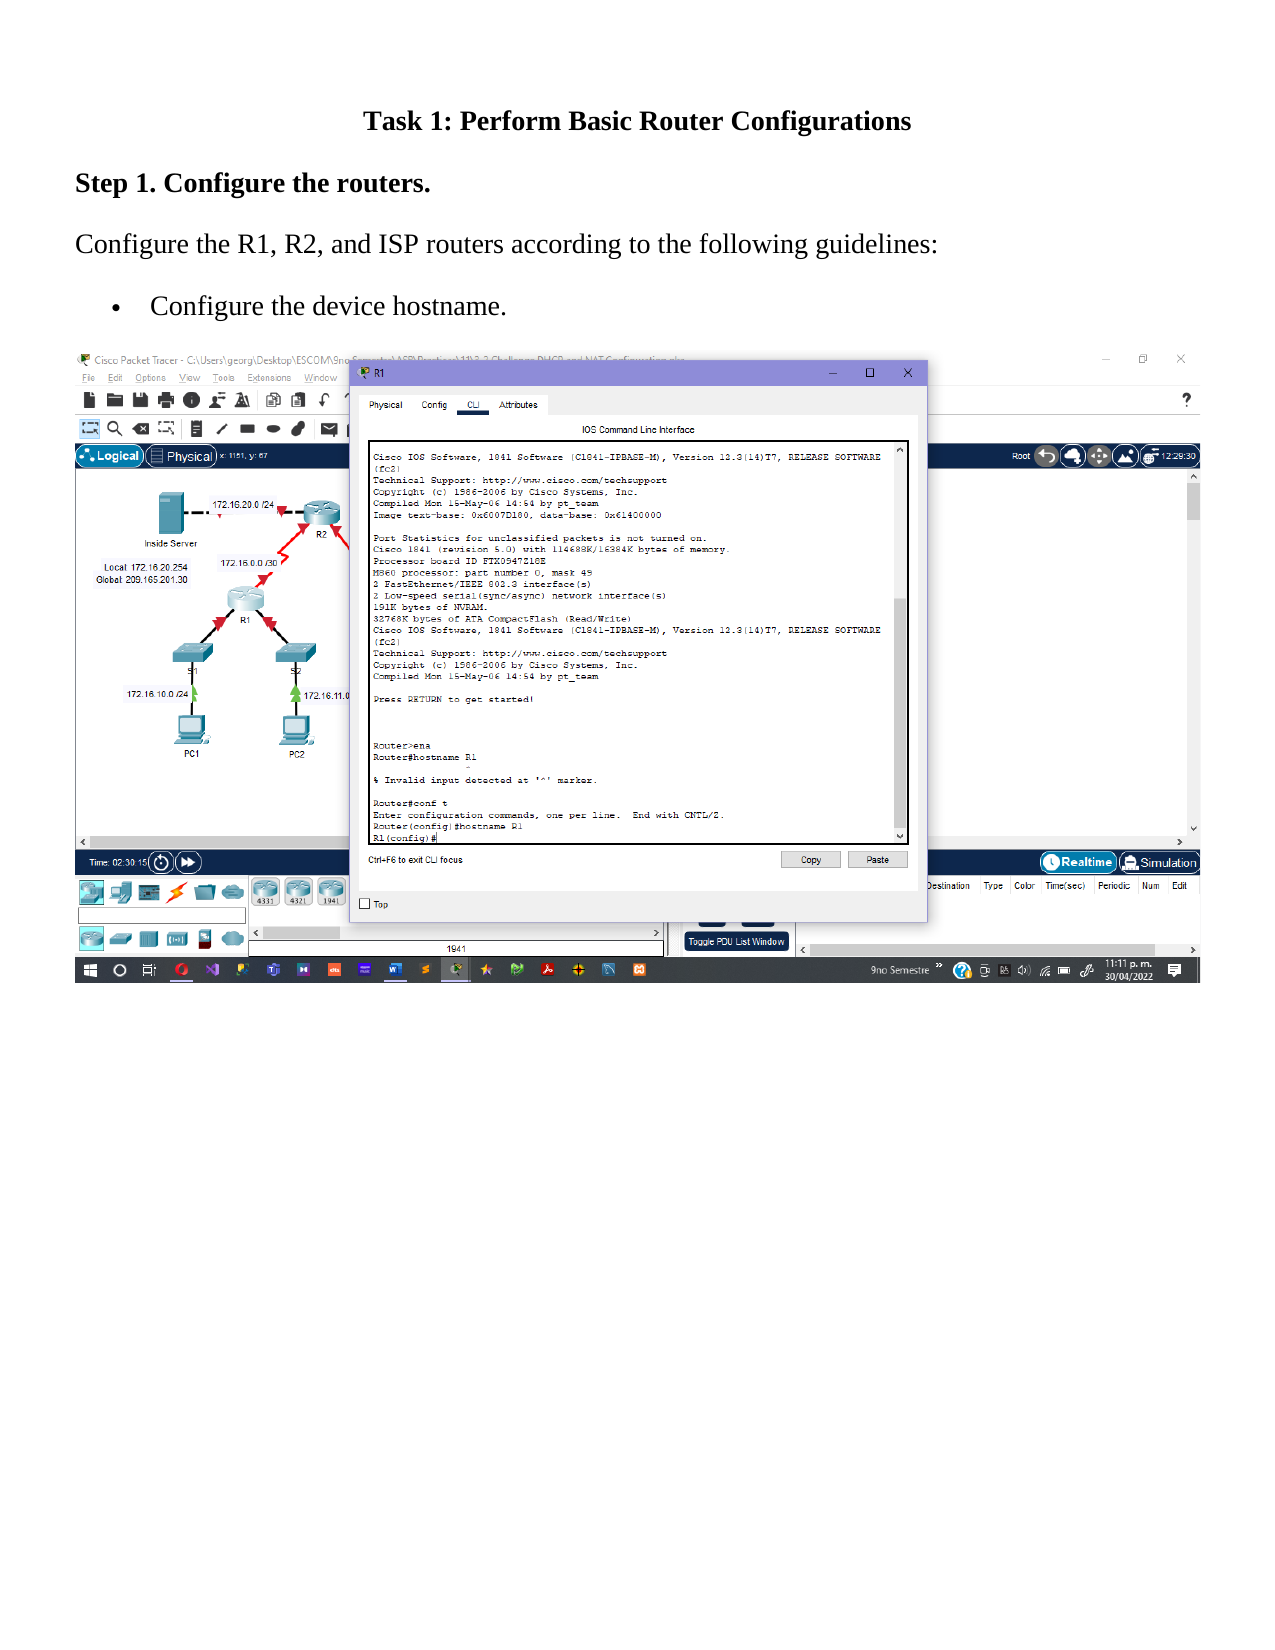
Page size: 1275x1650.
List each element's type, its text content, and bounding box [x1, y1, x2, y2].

text Configure the R1, R2, and ISP routers according to the following guidelines: [75, 227, 1200, 260]
picture [131, 452, 138, 459]
list Configure the device hostname. [112, 289, 1200, 321]
text Task 1: Perform Basic Router Configurations [75, 104, 1200, 137]
picture [75, 350, 1200, 983]
text Step 1. Configure the routers. [75, 166, 1200, 198]
